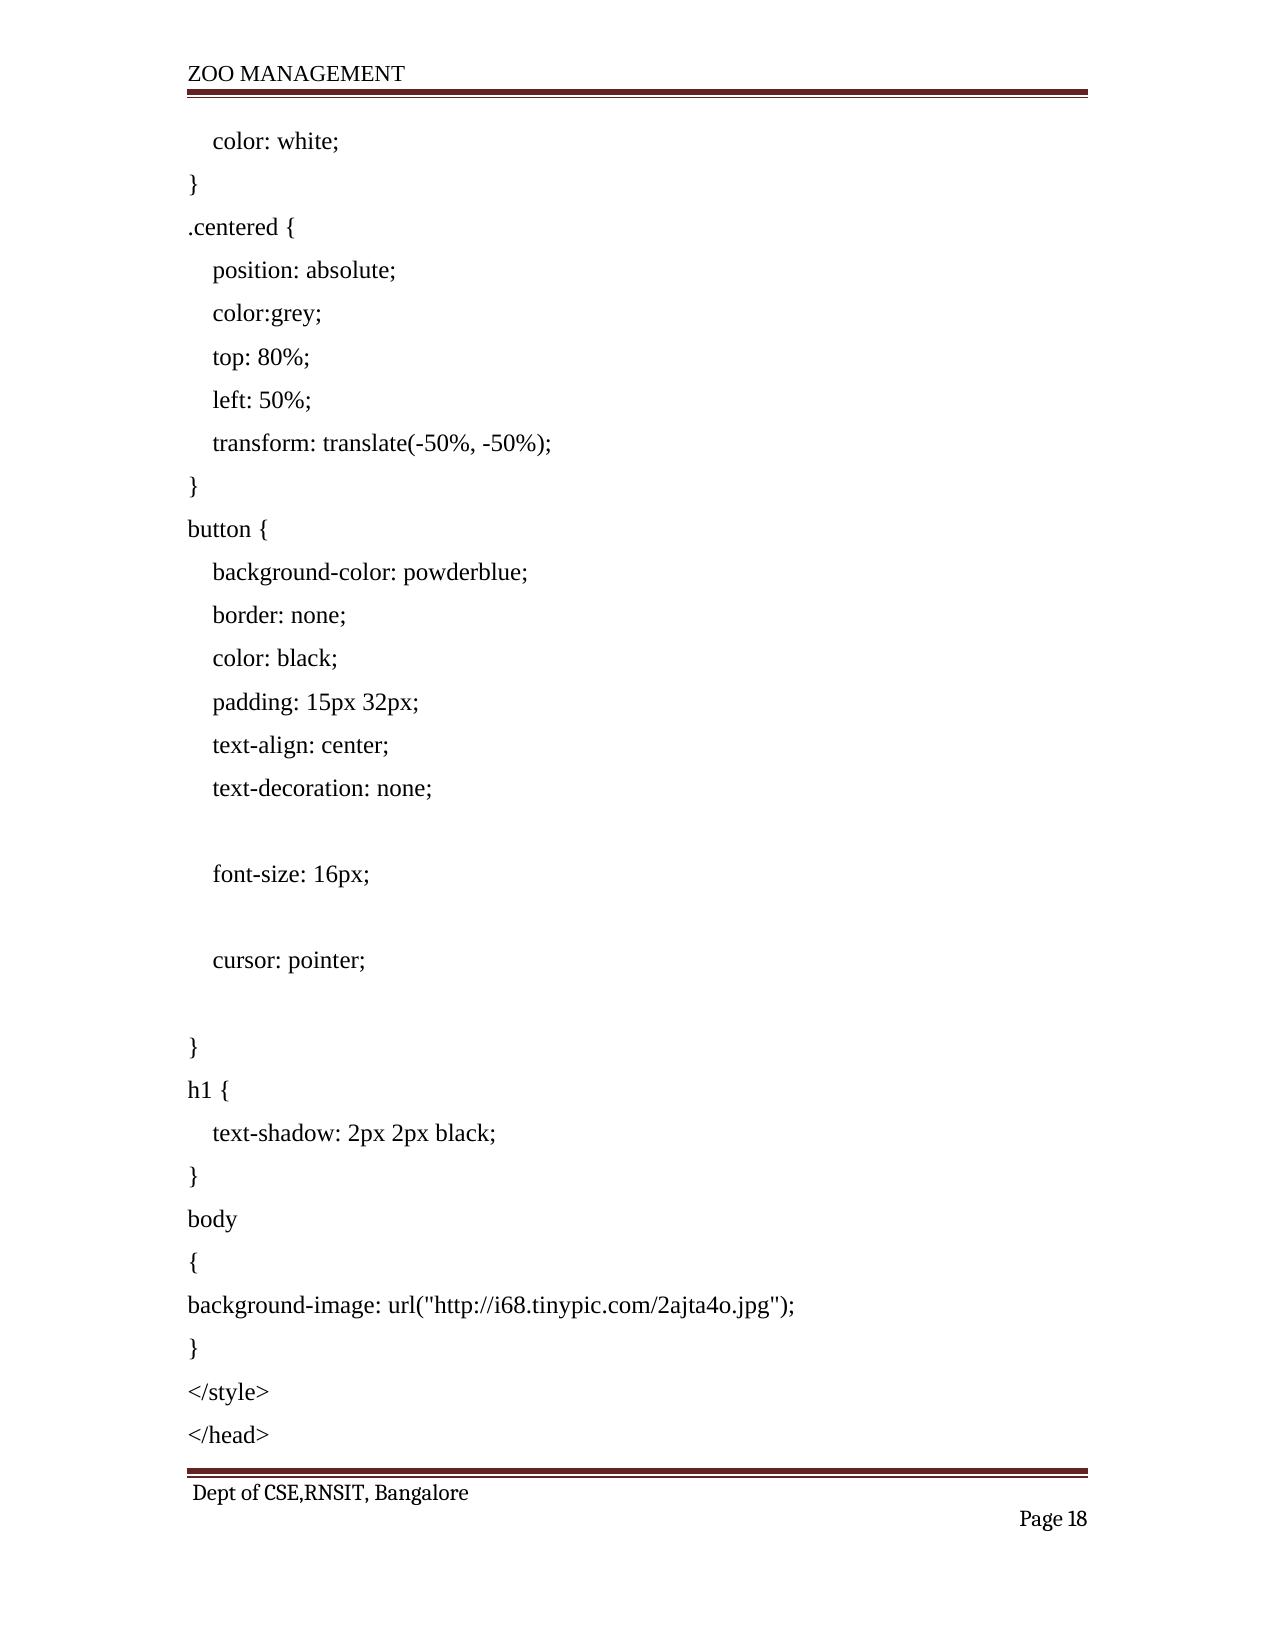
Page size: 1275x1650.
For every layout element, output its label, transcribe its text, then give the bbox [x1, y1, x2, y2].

text } [187, 1032, 1088, 1060]
text color:grey; [187, 298, 1088, 327]
text color: black; [187, 643, 1088, 672]
text } [187, 471, 1088, 500]
text background-color: powderblue; [187, 557, 1088, 586]
text h1 { [187, 1075, 1088, 1103]
text } [187, 1161, 1088, 1190]
text { [187, 1247, 1088, 1276]
text background-image: url("http://i68.tinypic.com/2ajta4o.jpg"); [187, 1290, 1088, 1319]
text top: 80%; [187, 342, 1088, 370]
text border: none; [187, 600, 1088, 629]
text text-shadow: 2px 2px black; [187, 1118, 1088, 1147]
text text-align: center; [187, 730, 1088, 758]
text transform: translate(-50%, -50%); [187, 428, 1088, 457]
text color: white; [187, 126, 1088, 155]
text text-decoration: none; [187, 773, 1088, 802]
text body [187, 1204, 1088, 1233]
text </head> [187, 1420, 1088, 1448]
text .centered { [187, 212, 1088, 241]
text } [187, 169, 1088, 198]
text font-size: 16px; [187, 859, 1088, 888]
text padding: 15px 32px; [187, 687, 1088, 715]
text cursor: pointer; [187, 945, 1088, 974]
text button { [187, 514, 1088, 543]
text position: absolute; [187, 255, 1088, 284]
text left: 50%; [187, 385, 1088, 413]
text </style> [187, 1377, 1088, 1405]
text } [187, 1333, 1088, 1362]
